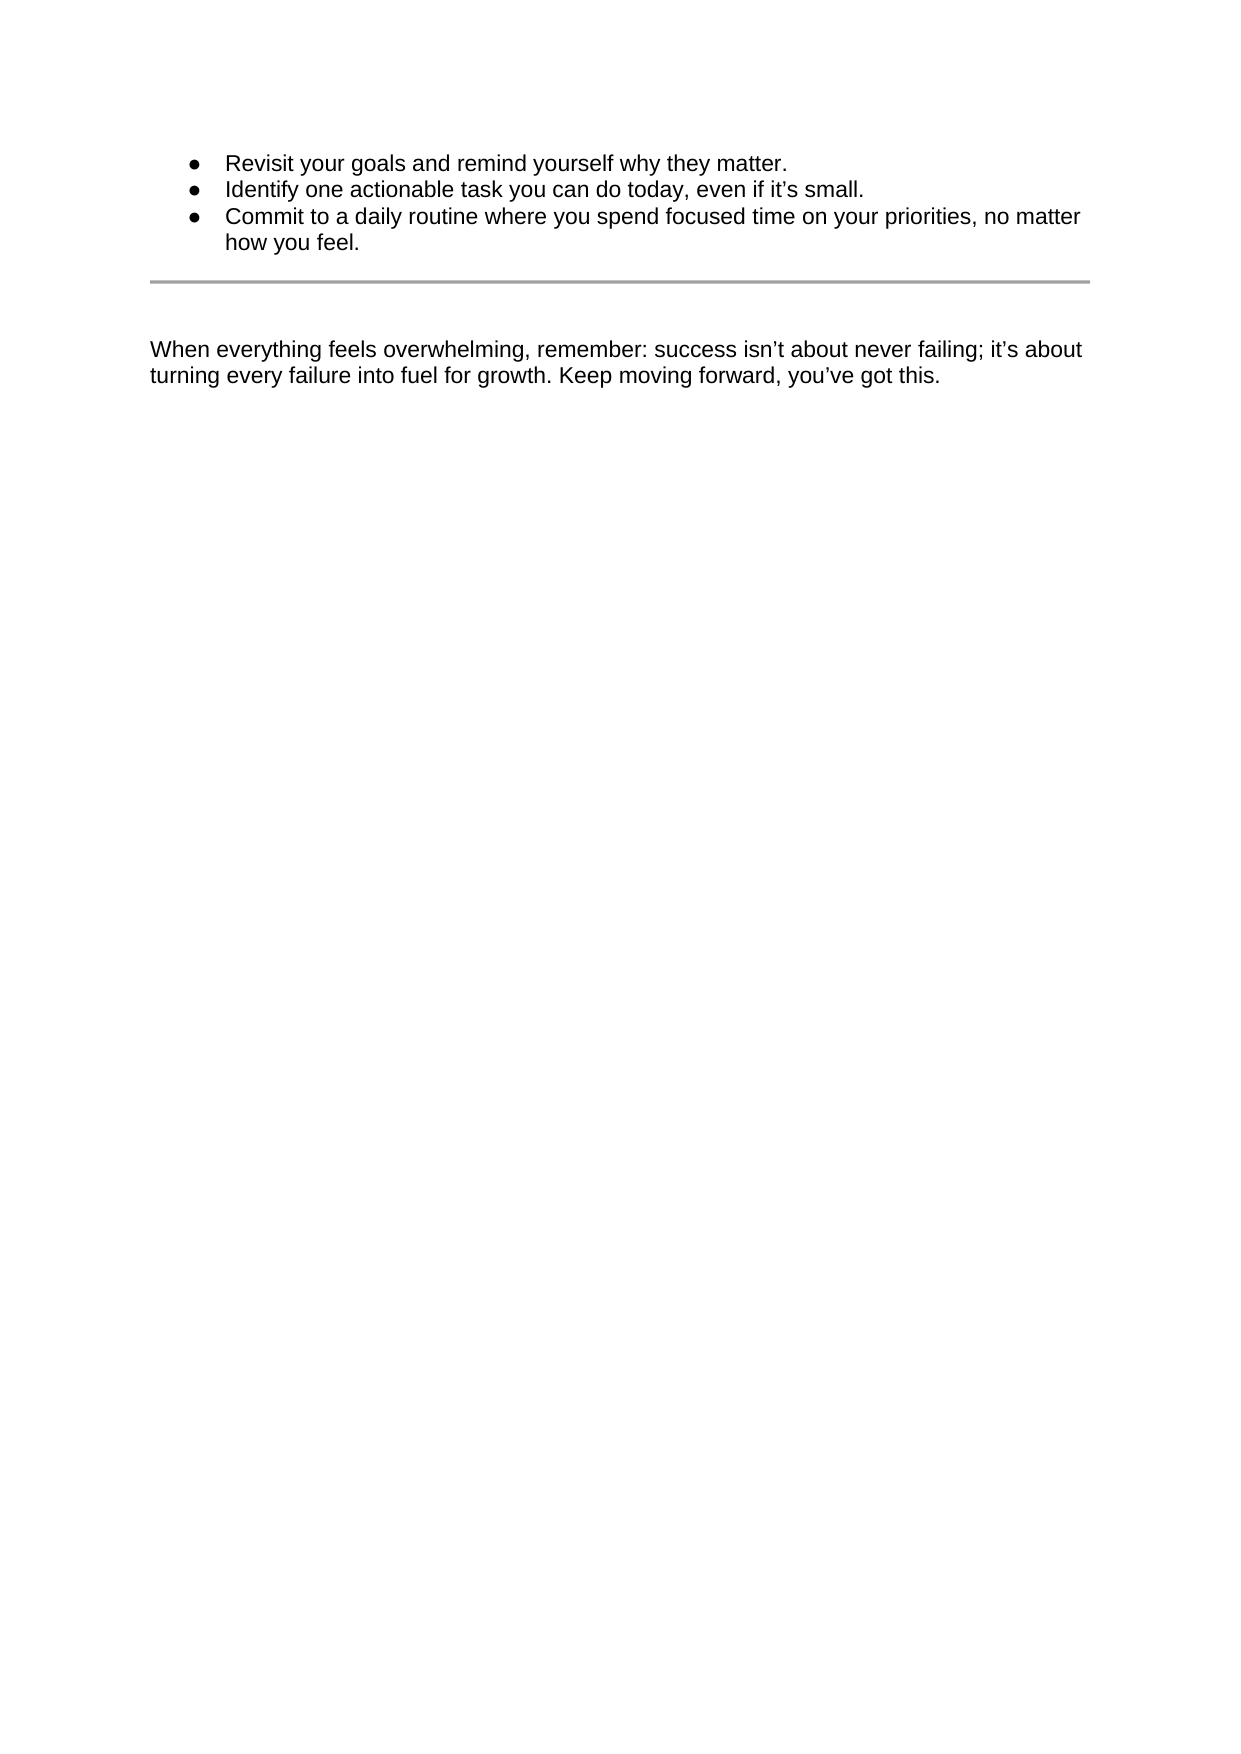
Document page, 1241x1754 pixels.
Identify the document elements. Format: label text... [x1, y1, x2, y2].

list Revisit your goals and remind yourself why they matter. [187, 150, 1090, 176]
text When everything feels overwhelming, remember: success isn’t about never failing; it’s about turning every failure into fuel for growth. Keep moving forward, you’ve got this. [150, 336, 1090, 388]
list Identify one actionable task you can do today, even if it’s small. [187, 176, 1090, 203]
list Commit to a daily routine where you spend focused time on your priorities, no matter how you feel. [187, 203, 1090, 255]
